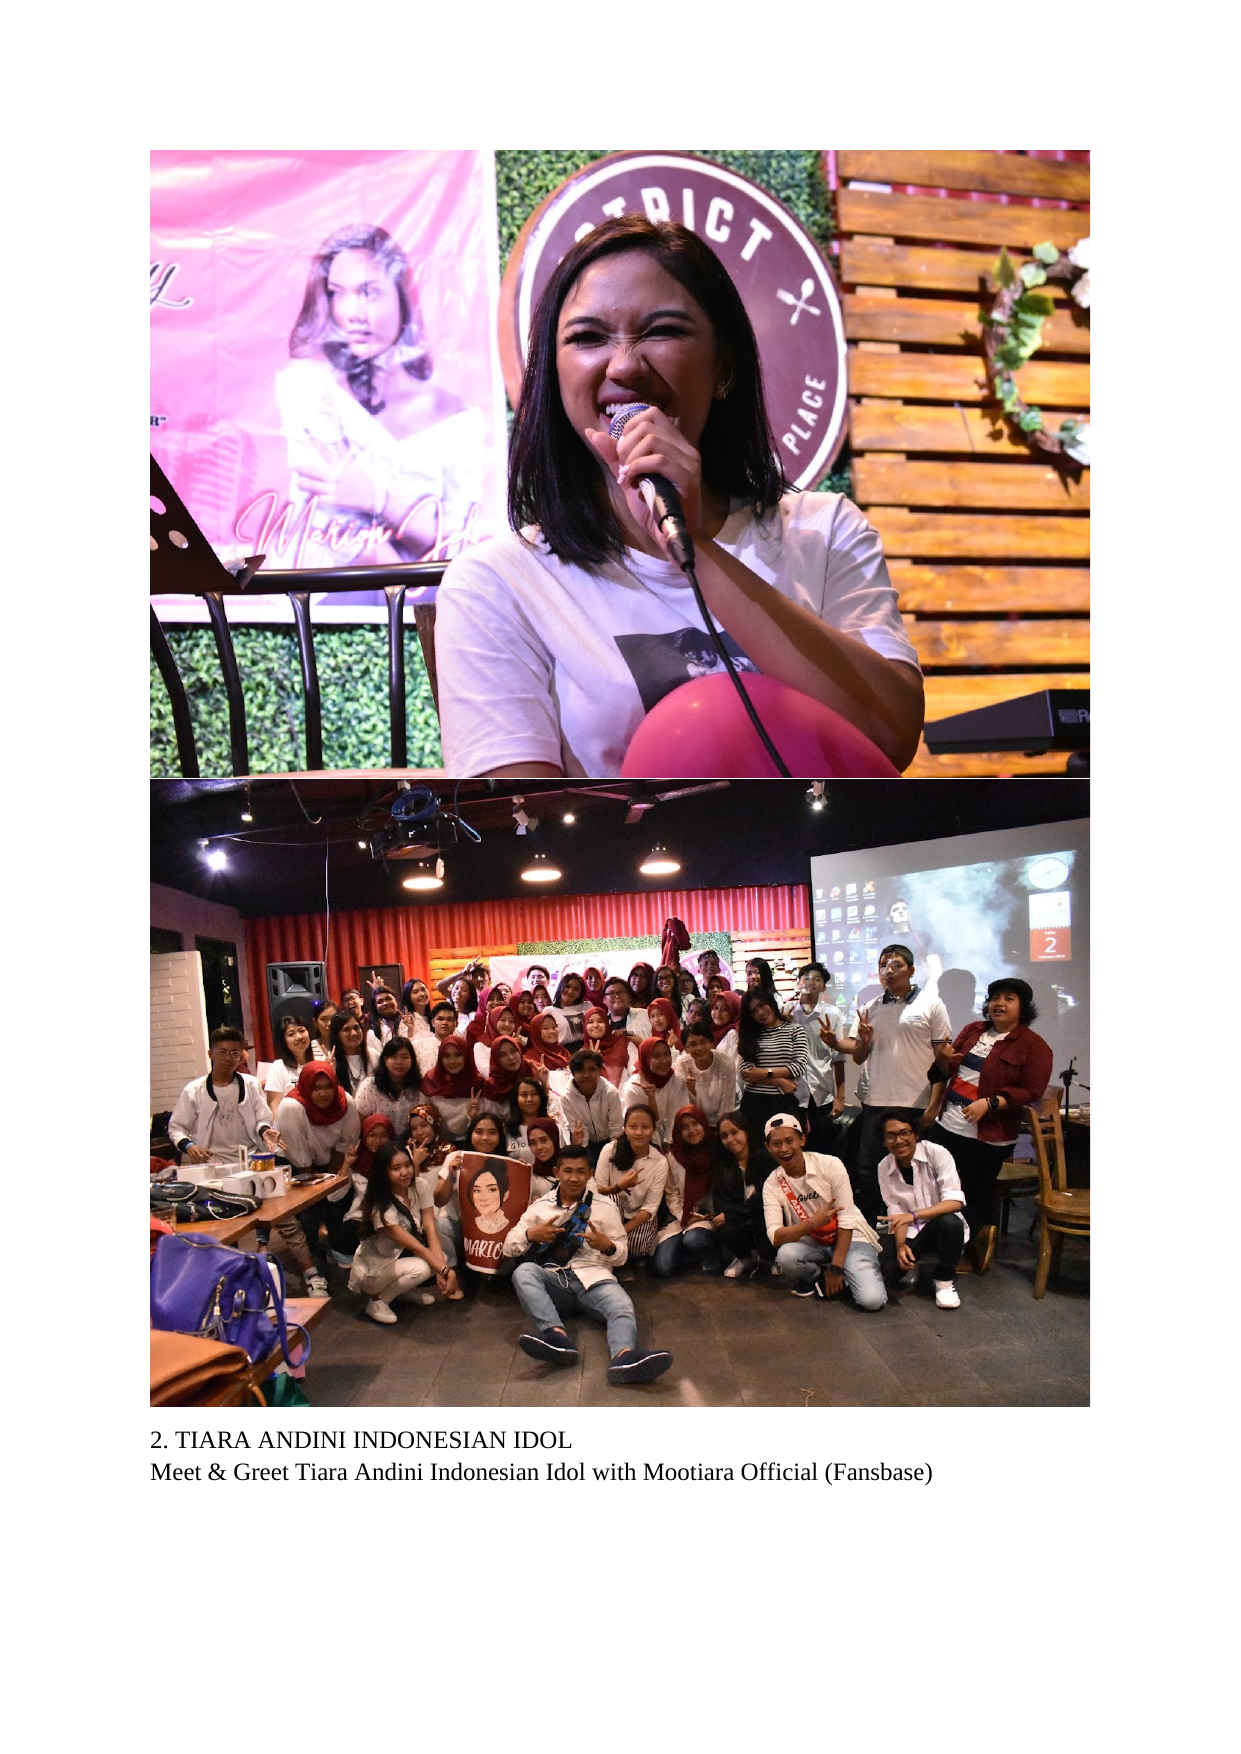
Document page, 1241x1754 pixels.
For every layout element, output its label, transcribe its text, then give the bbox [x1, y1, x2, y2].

picture [150, 150, 1091, 778]
picture [150, 779, 1091, 1407]
text 2. TIARA ANDINI INDONESIAN IDOL Meet & Greet Tiara Andini Indonesian Idol with Mootiara Official (Fansbase) [150, 1426, 1090, 1485]
